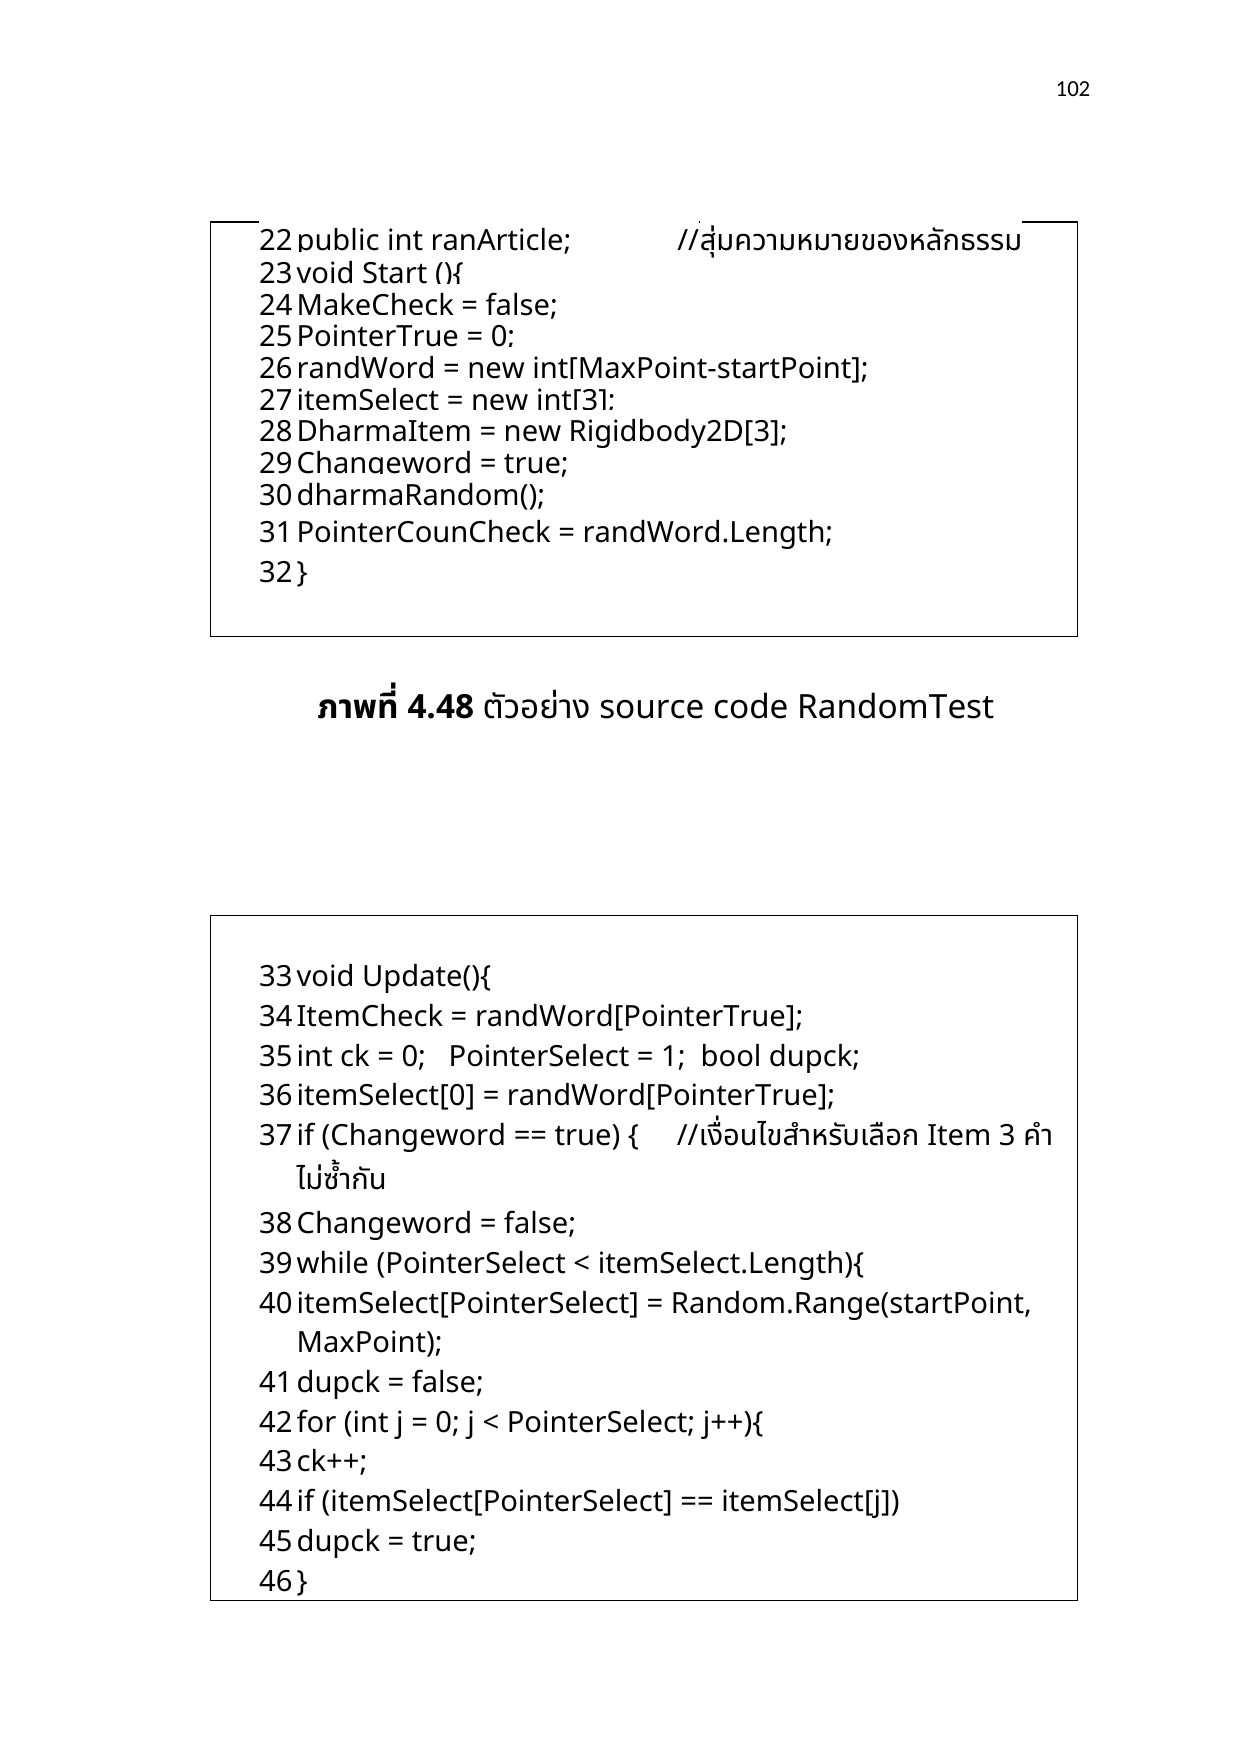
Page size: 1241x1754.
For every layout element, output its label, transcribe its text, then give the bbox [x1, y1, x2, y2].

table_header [211, 223, 1077, 636]
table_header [211, 916, 1077, 1599]
text ภาพที่ 4.48 ตัวอย่าง source code RandomTest [221, 682, 1090, 733]
